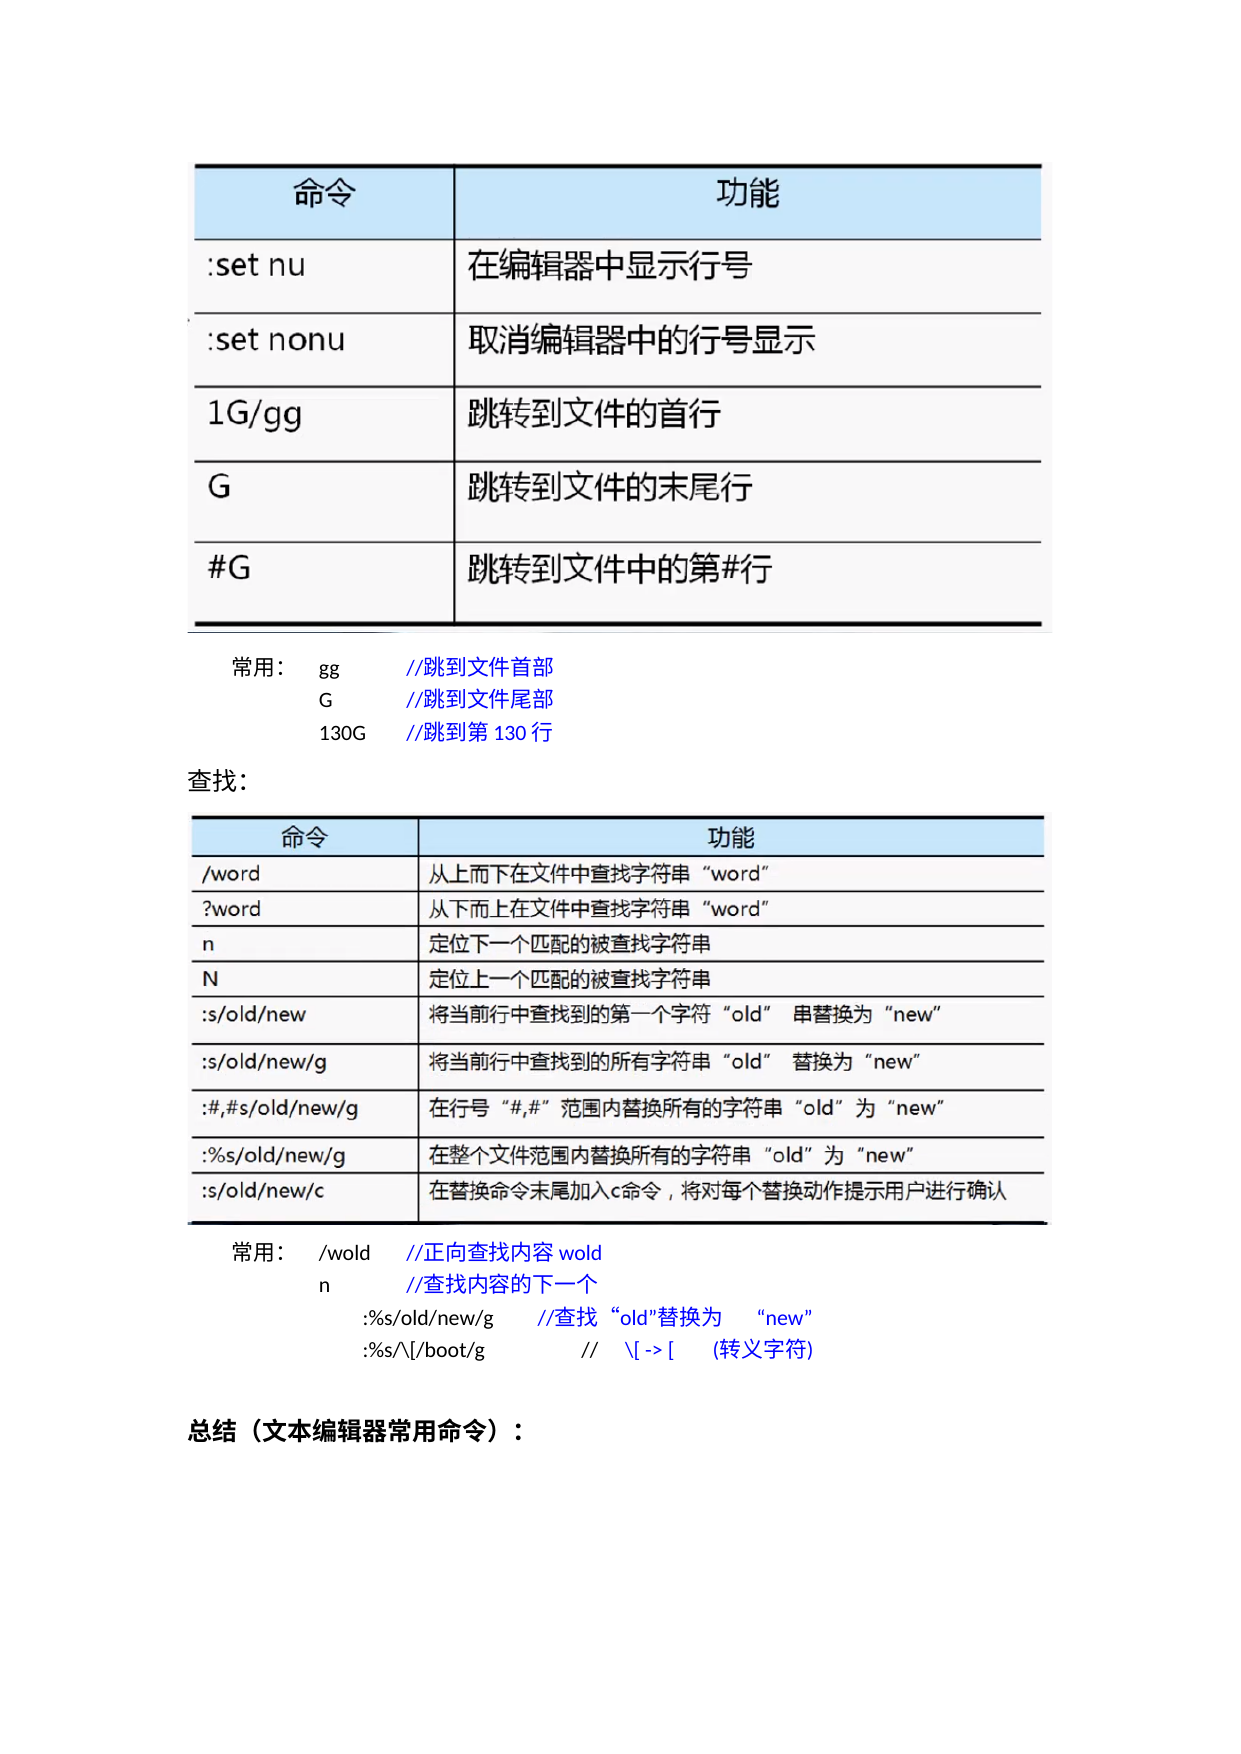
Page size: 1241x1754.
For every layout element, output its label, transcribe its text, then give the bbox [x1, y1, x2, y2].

picture [187, 812, 1052, 1225]
text :%s/\[/boot/g // \[ -> [ (转义字符) [319, 1332, 1053, 1364]
text 常用： gg //跳到文件首部 [187, 649, 1053, 682]
text 常用： /wold //正向查找内容wold [187, 1234, 1053, 1267]
text :%s/old/new/g //查找“old”替换为 “new” [319, 1299, 1053, 1332]
text 总结（文本编辑器常用命令）： [187, 1397, 1053, 1462]
text 查找： [187, 747, 1053, 812]
text n //查找内容的下一个 [275, 1267, 1053, 1299]
text 130G //跳到第130行 [275, 714, 1053, 747]
text G //跳到文件尾部 [275, 682, 1053, 714]
picture [187, 162, 1053, 633]
